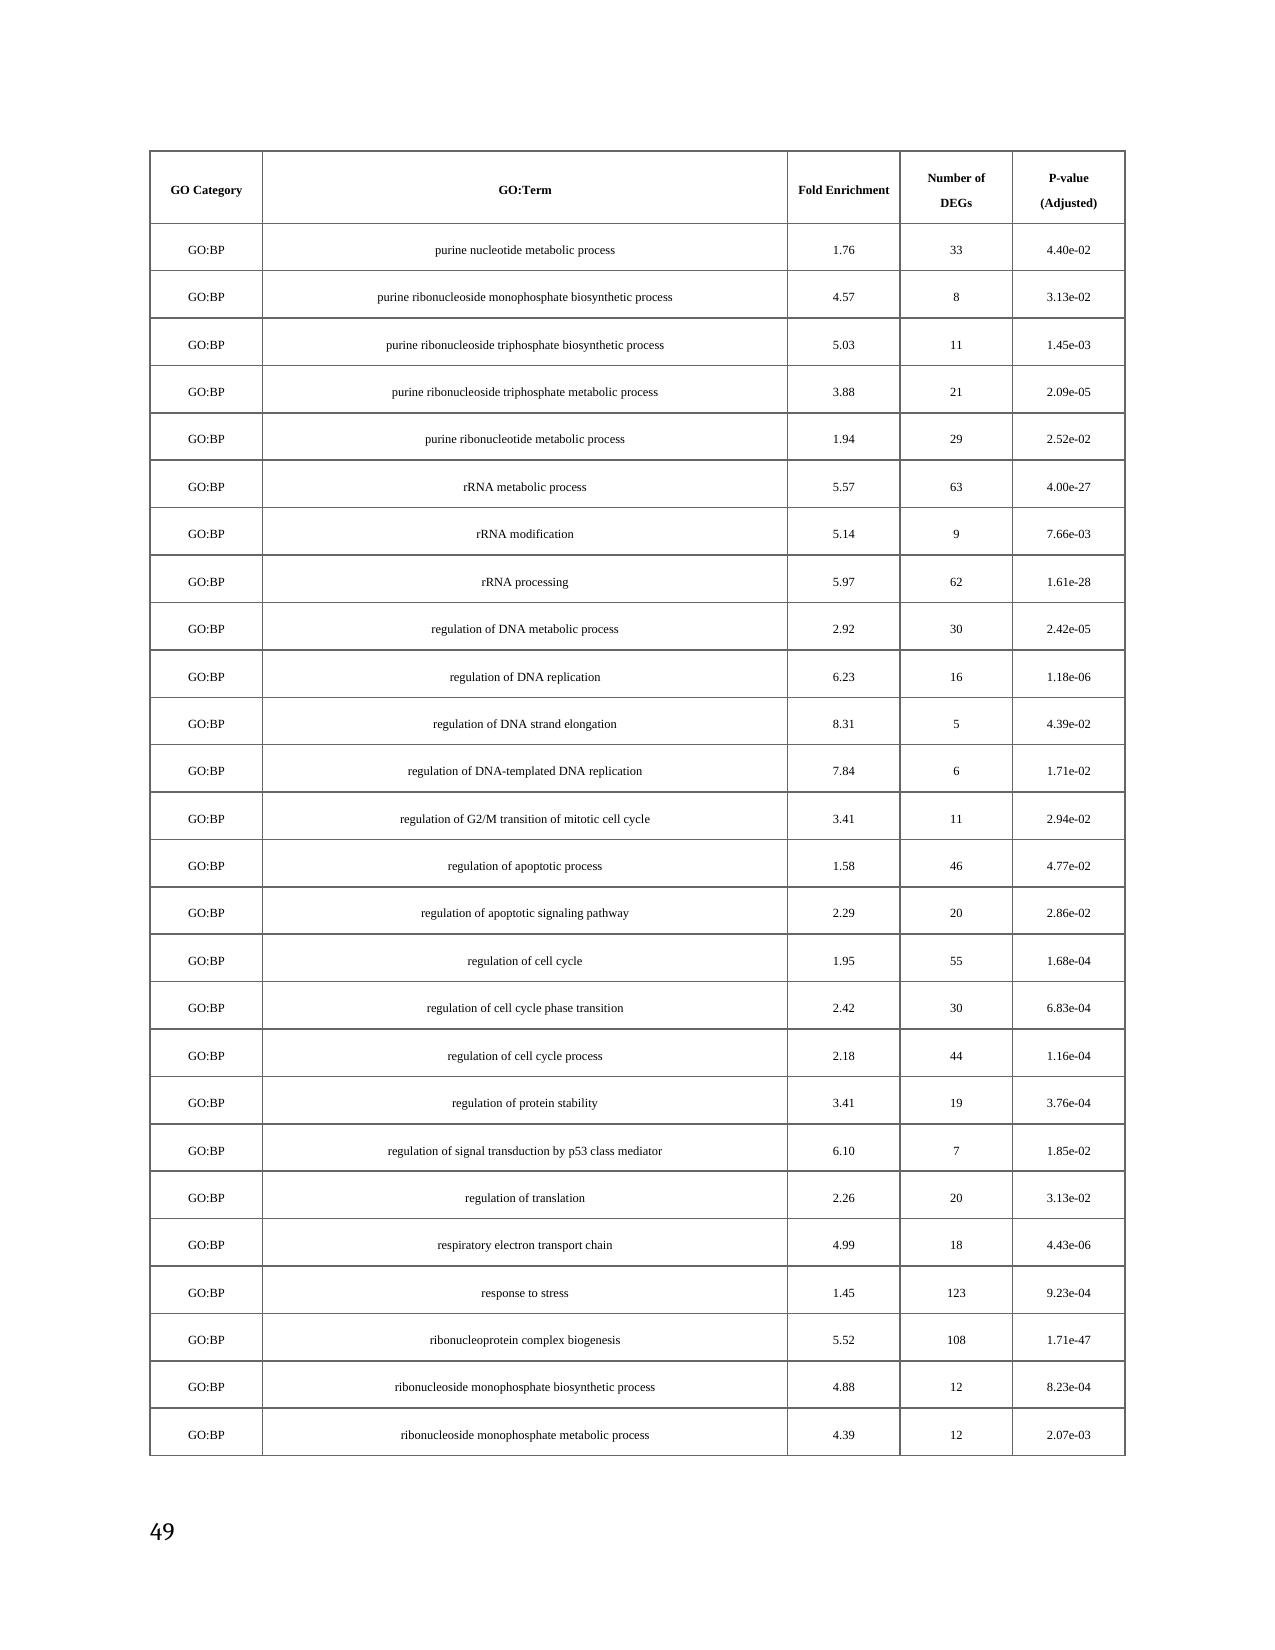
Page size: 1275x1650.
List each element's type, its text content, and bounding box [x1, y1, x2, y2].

table_cell 5.97 [788, 556, 899, 602]
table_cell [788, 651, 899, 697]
table_cell rRNA modification [263, 508, 787, 554]
table_cell 5.57 [788, 461, 899, 507]
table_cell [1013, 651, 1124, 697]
table_cell 33 [901, 224, 1012, 270]
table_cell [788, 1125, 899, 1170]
table_cell regulation of DNA metabolic process [263, 603, 787, 649]
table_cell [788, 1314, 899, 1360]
table_cell 2.42e-05 [1013, 603, 1124, 649]
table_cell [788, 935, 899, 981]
table_cell rRNA metabolic process [263, 461, 787, 507]
table_cell GO:BP [151, 271, 262, 317]
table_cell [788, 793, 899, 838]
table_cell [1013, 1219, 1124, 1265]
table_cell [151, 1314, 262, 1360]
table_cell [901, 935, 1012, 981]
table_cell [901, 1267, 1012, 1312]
table_cell 3.88 [788, 366, 899, 412]
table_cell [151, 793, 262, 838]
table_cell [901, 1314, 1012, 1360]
table_cell purine ribonucleoside monophosphate biosynthetic process [263, 271, 787, 317]
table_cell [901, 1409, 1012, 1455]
table_cell 4.00e-27 [1013, 461, 1124, 507]
table_cell 2.92 [788, 603, 899, 649]
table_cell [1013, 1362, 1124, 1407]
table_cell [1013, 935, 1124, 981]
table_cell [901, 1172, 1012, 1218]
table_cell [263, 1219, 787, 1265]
table_header Fold Enrichment [788, 152, 899, 222]
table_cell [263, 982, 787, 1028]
table_cell GO:BP [151, 603, 262, 649]
table_cell purine ribonucleoside triphosphate biosynthetic process [263, 319, 787, 364]
table_cell 5.14 [788, 508, 899, 554]
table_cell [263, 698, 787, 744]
table_cell 1.76 [788, 224, 899, 270]
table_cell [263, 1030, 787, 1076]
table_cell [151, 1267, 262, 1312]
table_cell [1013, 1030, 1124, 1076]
table_cell GO:BP [151, 366, 262, 412]
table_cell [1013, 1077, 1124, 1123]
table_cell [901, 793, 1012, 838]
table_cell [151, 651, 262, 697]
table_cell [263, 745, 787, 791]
table_cell rRNA processing [263, 556, 787, 602]
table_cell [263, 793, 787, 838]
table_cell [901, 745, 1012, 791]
table_cell 62 [901, 556, 1012, 602]
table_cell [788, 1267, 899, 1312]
table_cell 4.57 [788, 271, 899, 317]
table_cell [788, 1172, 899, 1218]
table_cell 3.13e-02 [1013, 271, 1124, 317]
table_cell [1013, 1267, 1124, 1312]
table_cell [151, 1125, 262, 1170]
table_cell GO:BP [151, 224, 262, 270]
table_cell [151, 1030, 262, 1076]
table_cell 11 [901, 319, 1012, 364]
table_cell 2.52e-02 [1013, 414, 1124, 459]
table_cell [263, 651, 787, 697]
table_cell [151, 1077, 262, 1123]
table_cell GO:BP [151, 508, 262, 554]
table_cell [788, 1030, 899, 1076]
table_cell 5.03 [788, 319, 899, 364]
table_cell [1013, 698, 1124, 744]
table_cell GO:BP [151, 319, 262, 364]
table_cell 29 [901, 414, 1012, 459]
table_header P-value (Adjusted) [1013, 152, 1124, 222]
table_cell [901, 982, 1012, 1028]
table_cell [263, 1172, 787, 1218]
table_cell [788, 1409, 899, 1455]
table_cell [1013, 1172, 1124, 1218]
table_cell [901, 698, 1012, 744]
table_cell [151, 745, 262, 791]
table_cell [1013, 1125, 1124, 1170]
table_cell 63 [901, 461, 1012, 507]
table_cell 1.94 [788, 414, 899, 459]
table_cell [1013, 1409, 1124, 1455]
table_cell 1.45e-03 [1013, 319, 1124, 364]
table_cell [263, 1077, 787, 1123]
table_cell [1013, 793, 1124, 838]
table_cell 8 [901, 271, 1012, 317]
table_cell 4.40e-02 [1013, 224, 1124, 270]
table_cell purine ribonucleoside triphosphate metabolic process [263, 366, 787, 412]
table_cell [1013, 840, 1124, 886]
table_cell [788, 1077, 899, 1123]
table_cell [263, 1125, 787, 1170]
table_cell GO:BP [151, 414, 262, 459]
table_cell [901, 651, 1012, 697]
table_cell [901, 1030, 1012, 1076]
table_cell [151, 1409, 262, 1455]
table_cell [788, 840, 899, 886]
table_cell purine ribonucleotide metabolic process [263, 414, 787, 459]
table_cell 21 [901, 366, 1012, 412]
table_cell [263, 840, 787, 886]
table_cell 2.09e-05 [1013, 366, 1124, 412]
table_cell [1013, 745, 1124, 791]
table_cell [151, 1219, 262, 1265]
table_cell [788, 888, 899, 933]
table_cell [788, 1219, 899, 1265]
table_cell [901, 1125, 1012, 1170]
table_cell GO:BP [151, 461, 262, 507]
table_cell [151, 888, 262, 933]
table_header GO:Term [263, 152, 787, 222]
table_header GO Category [151, 152, 262, 222]
table_header Number of DEGs [901, 152, 1012, 222]
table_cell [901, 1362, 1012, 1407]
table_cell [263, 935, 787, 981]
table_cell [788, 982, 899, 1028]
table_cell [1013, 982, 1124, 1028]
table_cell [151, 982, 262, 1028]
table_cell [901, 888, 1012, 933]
table_cell 30 [901, 603, 1012, 649]
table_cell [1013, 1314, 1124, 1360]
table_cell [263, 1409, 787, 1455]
table_cell GO:BP [151, 556, 262, 602]
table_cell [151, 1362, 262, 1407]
table_cell 7.66e-03 [1013, 508, 1124, 554]
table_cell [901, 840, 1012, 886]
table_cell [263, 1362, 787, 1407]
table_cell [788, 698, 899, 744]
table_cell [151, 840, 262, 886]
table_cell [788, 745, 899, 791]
table_cell 1.61e-28 [1013, 556, 1124, 602]
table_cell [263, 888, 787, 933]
table_cell purine nucleotide metabolic process [263, 224, 787, 270]
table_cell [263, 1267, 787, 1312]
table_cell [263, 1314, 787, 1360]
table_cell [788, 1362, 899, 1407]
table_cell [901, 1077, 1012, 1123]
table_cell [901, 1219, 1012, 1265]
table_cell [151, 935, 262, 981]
table_cell 9 [901, 508, 1012, 554]
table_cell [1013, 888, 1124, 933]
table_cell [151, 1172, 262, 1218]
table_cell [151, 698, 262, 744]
